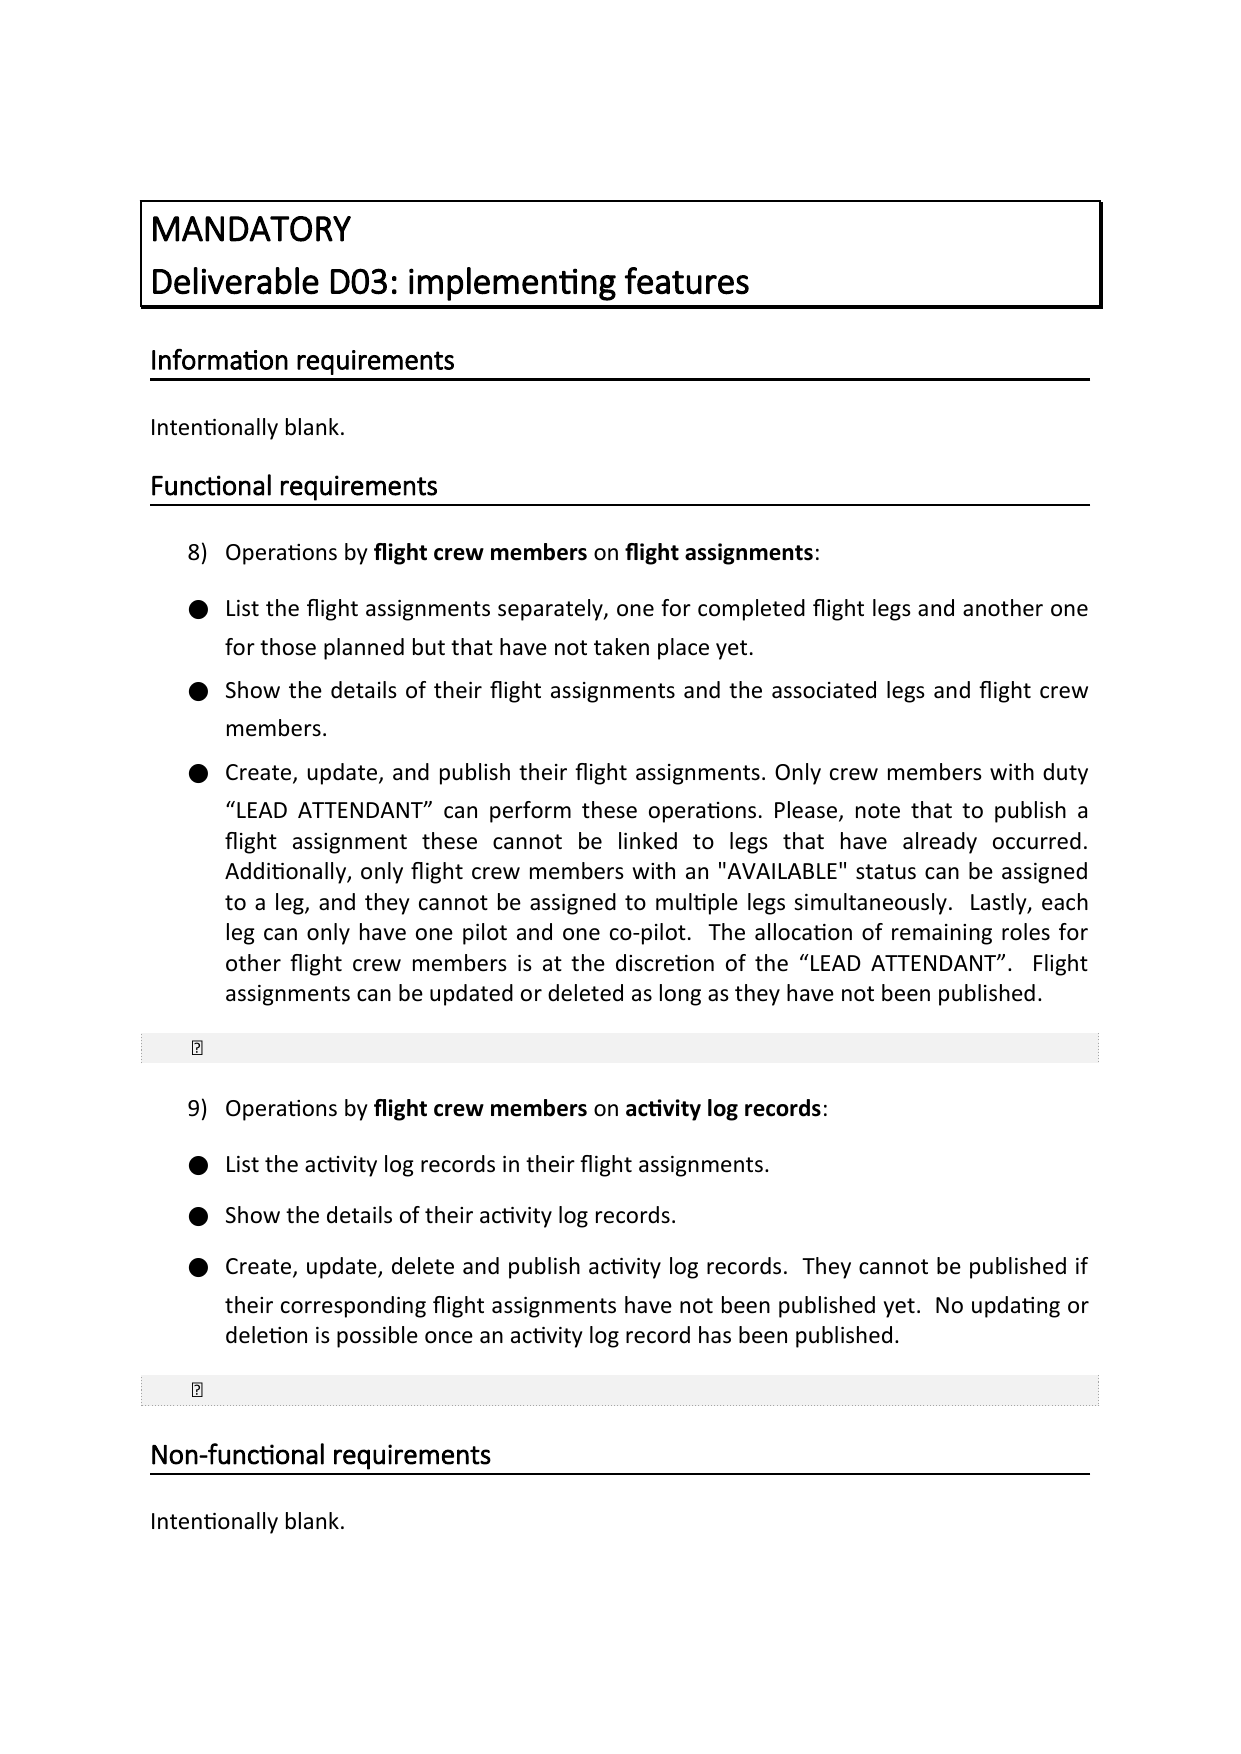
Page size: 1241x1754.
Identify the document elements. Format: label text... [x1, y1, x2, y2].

list Create, update, and publish their flight assignments. Only crew members with duty “LEAD ATTENDANT” can perform these operations. Please, note that to publish a flight assignment these cannot be linked to legs that have already occurred. Additionally, only flight crew members with an "AVAILABLE" status can be assigned to a leg, and they cannot be assigned to multiple legs simultaneously. Lastly, each leg can only have one pilot and one co-pilot. The allocation of remaining roles for other flight crew members is at the discretion of the “LEAD ATTENDANT”. Flight assignments can be updated or deleted as long as they have not been published. [187, 743, 1090, 1008]
text ✅ [141, 1033, 1099, 1063]
list Create, update, delete and publish activity log records. They cannot be published if their corresponding flight assignments have not been published yet. No updating or deletion is possible once an activity log record has been published. [187, 1238, 1090, 1350]
subtitle Non-functional requirements [150, 1435, 1090, 1473]
text ✅ [141, 1375, 1099, 1406]
list Operations by flight crew members on activity log records: [187, 1092, 1090, 1123]
list Operations by flight crew members on flight assignments: [187, 537, 1090, 567]
subtitle Information requirements [150, 341, 1090, 378]
text Intentionally blank. [150, 1506, 1090, 1536]
subtitle MANDATORY Deliverable D03: implementing features [142, 202, 1099, 305]
list List the activity log records in their flight assignments. [187, 1135, 1090, 1187]
list Show the details of their flight assignments and the associated legs and flight crew members. [187, 661, 1090, 743]
list Show the details of their activity log records. [187, 1187, 1090, 1238]
subtitle Functional requirements [150, 466, 1090, 504]
list List the flight assignments separately, one for completed flight legs and another one for those planned but that have not taken place yet. [187, 579, 1090, 661]
text Intentionally blank. [150, 411, 1090, 441]
